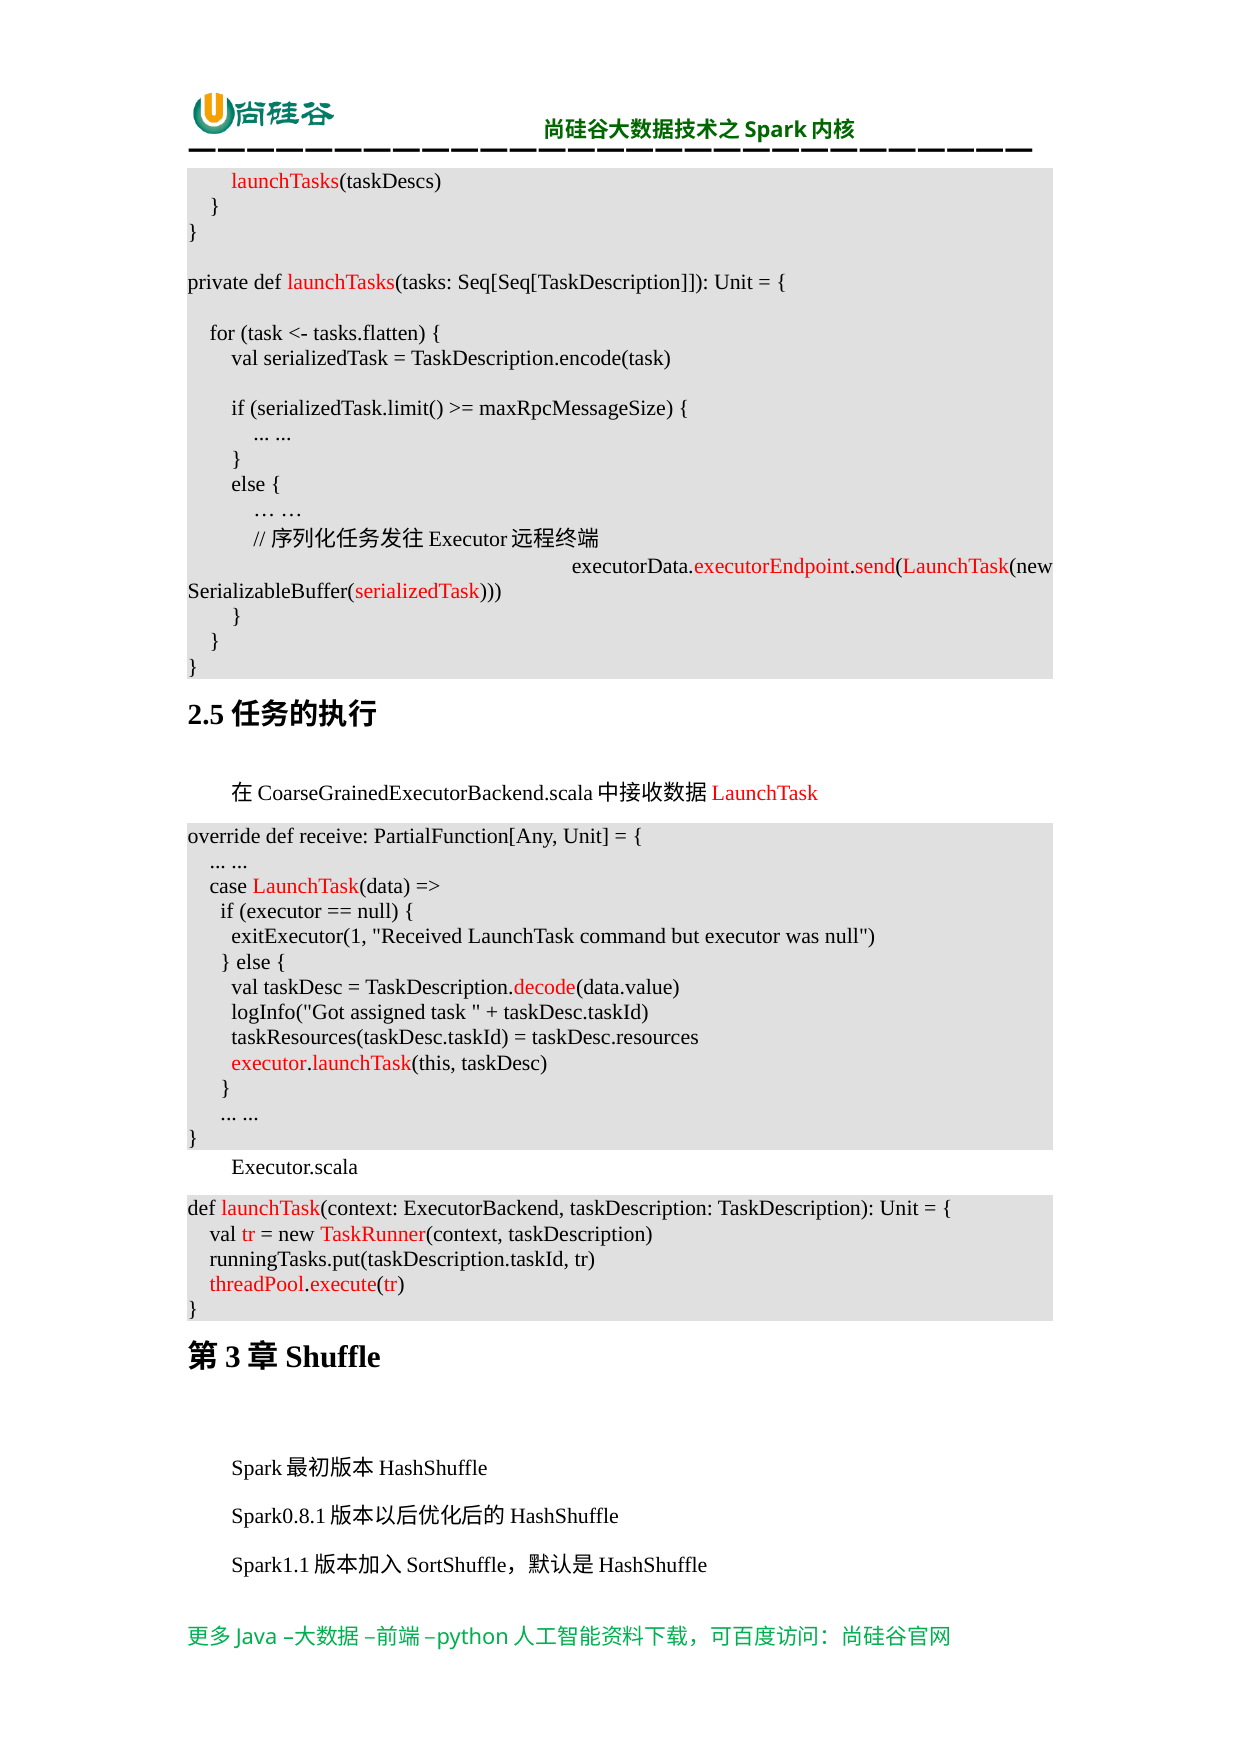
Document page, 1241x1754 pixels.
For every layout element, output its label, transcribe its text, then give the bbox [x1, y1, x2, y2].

text runningTasks.put(taskDescription.taskId, tr) [187, 1246, 1053, 1271]
text } [187, 446, 1053, 471]
picture [187, 88, 338, 138]
text case LaunchTask(data) => [187, 873, 1053, 898]
text logInfo("Got assigned task " + taskDesc.taskId) [187, 999, 1053, 1024]
text } else { [187, 949, 1053, 974]
subtitle 第3章 Shuffle [187, 1321, 1053, 1386]
text exitExecutor(1, "Received LaunchTask command but executor was null") [187, 923, 1053, 949]
text else { [187, 471, 1053, 496]
text val taskDesc = TaskDescription.decode(data.value) [187, 974, 1053, 999]
text } [187, 193, 1053, 219]
text } [187, 1075, 1053, 1100]
text for (task <- tasks.flatten) { [187, 319, 1053, 345]
text launchTasks(taskDescs) [187, 168, 1053, 193]
text ... ... [187, 1100, 1053, 1125]
subtitle 2.5 任务的执行 [187, 679, 1053, 744]
text Executor.scala [187, 1150, 1053, 1183]
text Spark最初版本HashShuffle [187, 1450, 1053, 1482]
text taskResources(taskDesc.taskId) = taskDesc.resources [187, 1024, 1053, 1049]
text } [187, 603, 1053, 628]
text threadPool.execute(tr) [187, 1271, 1053, 1296]
text private def launchTasks(tasks: Seq[Seq[TaskDescription]]): Unit = { [187, 269, 1053, 294]
text executor.launchTask(this, taskDesc) [187, 1049, 1053, 1075]
text ... ... [187, 848, 1053, 873]
text 在CoarseGrainedExecutorBackend.scala中接收数据LaunchTask [187, 774, 1053, 807]
text } [187, 1125, 1053, 1150]
text Spark0.8.1版本以后优化后的HashShuffle [187, 1498, 1053, 1531]
text … … [187, 496, 1053, 521]
text val serializedTask = TaskDescription.encode(task) [187, 345, 1053, 370]
text } [187, 219, 1053, 244]
text Spark1.1版本加入SortShuffle，默认是HashShuffle [187, 1546, 1053, 1579]
text executorData.executorEndpoint.send(LaunchTask(new SerializableBuffer(serializedTask))) [187, 553, 1053, 603]
text val tr = new TaskRunner(context, taskDescription) [187, 1221, 1053, 1246]
text def launchTask(context: ExecutorBackend, taskDescription: TaskDescription): Unit = { [187, 1195, 1053, 1221]
text } [187, 628, 1053, 654]
text override def receive: PartialFunction[Any, Unit] = { [187, 823, 1053, 848]
text } [187, 1296, 1053, 1321]
text ... ... [187, 420, 1053, 446]
text } [187, 654, 1053, 679]
text if (executor == null) { [187, 898, 1053, 923]
text // 序列化任务发往Executor远程终端 [187, 521, 1053, 553]
text if (serializedTask.limit() >= maxRpcMessageSize) { [187, 395, 1053, 420]
